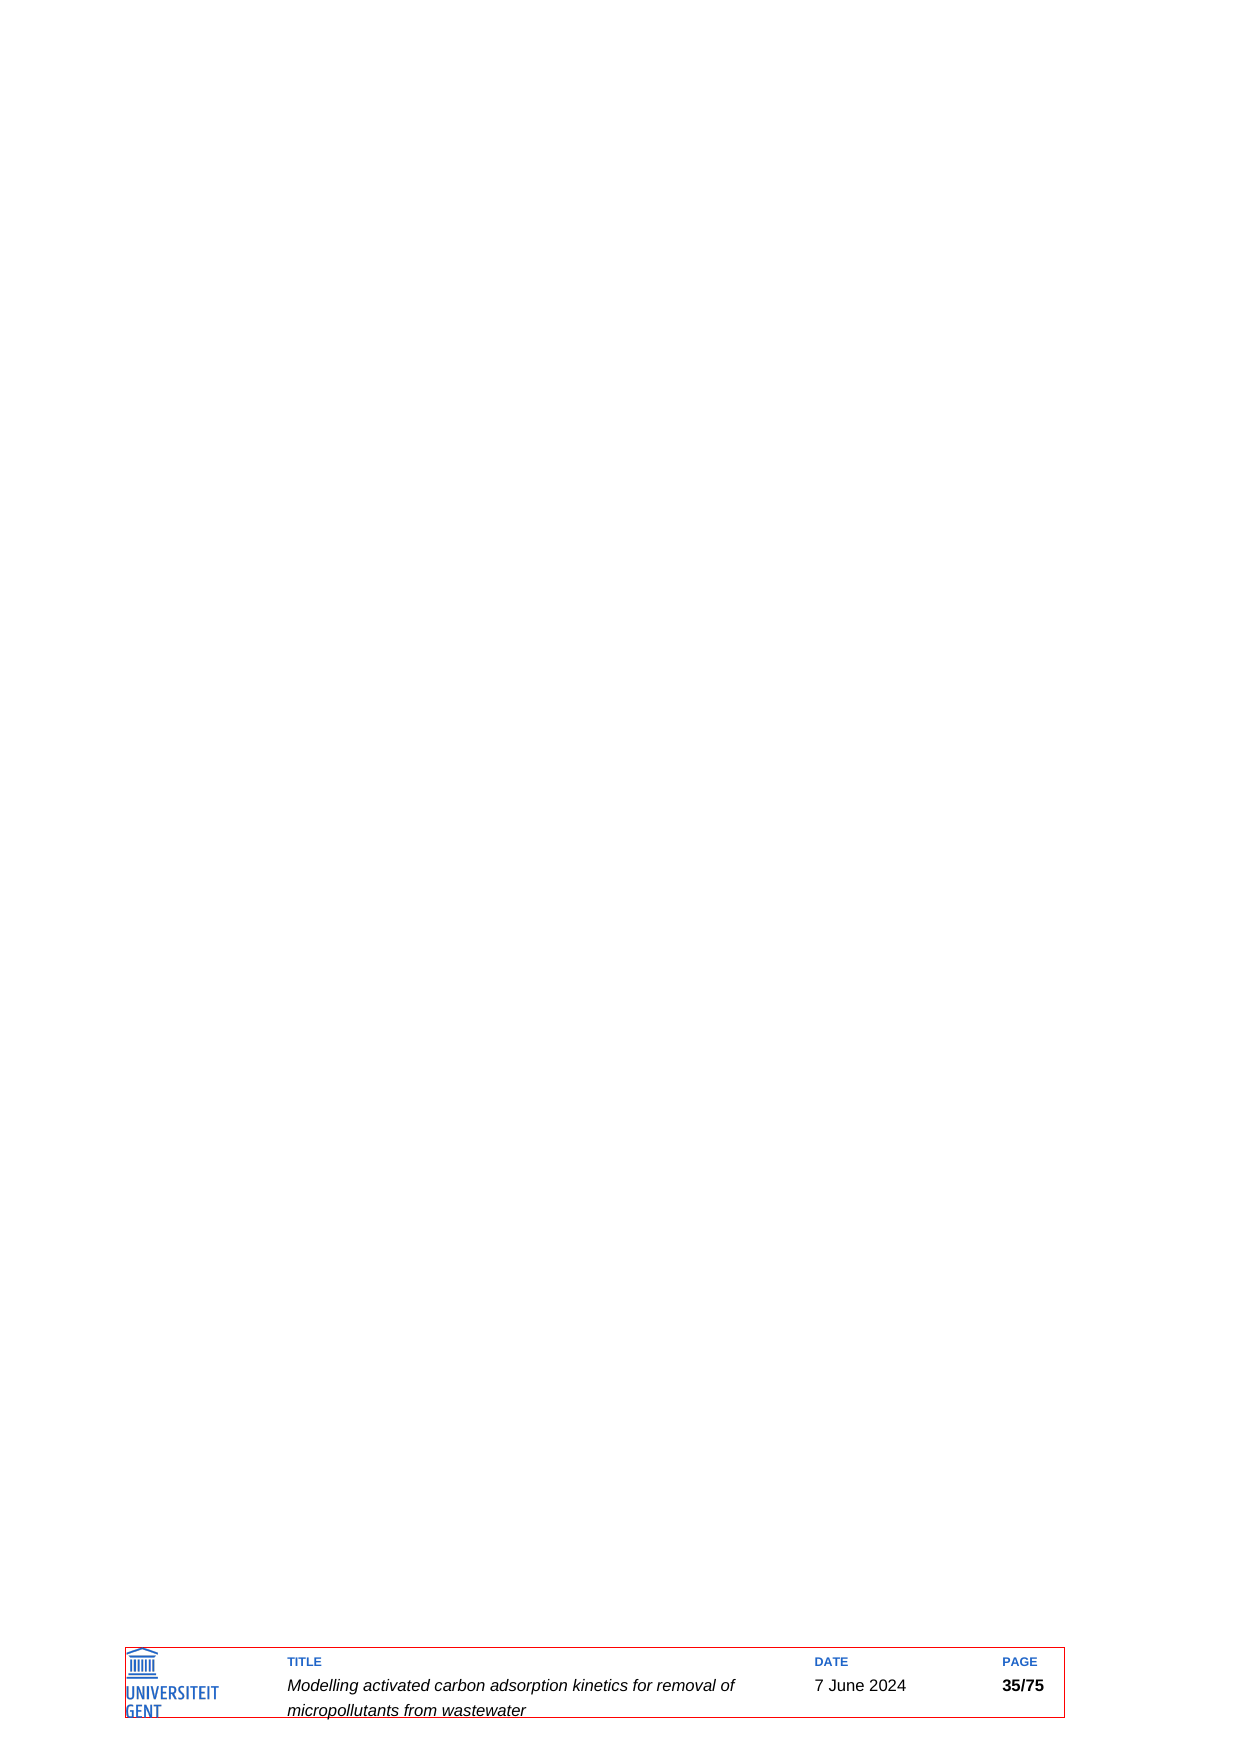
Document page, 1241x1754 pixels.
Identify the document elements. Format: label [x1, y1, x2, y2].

picture [95, 1623, 252, 1749]
